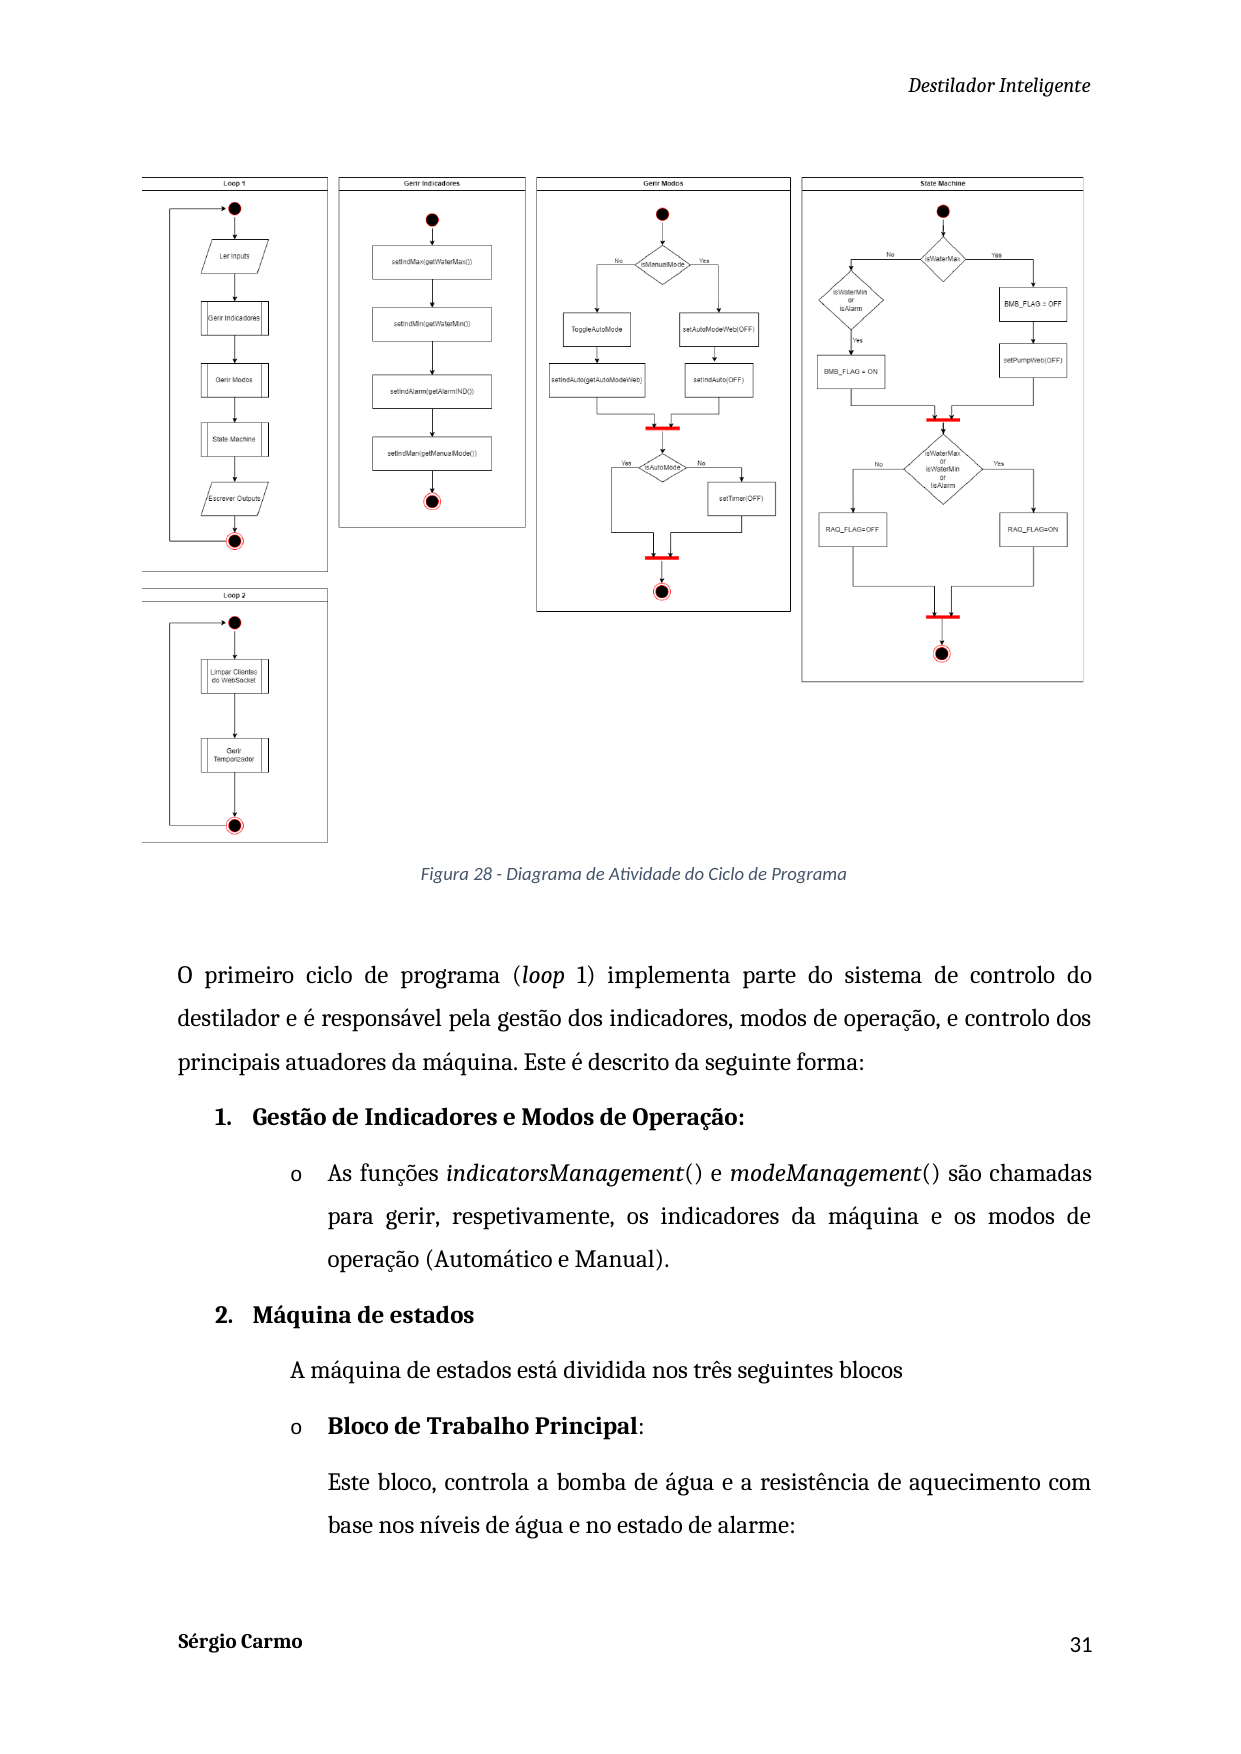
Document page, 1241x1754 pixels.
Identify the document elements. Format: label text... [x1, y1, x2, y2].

list Bloco de Trabalho Principal: [290, 1412, 1092, 1441]
list Máquina de estados [215, 1301, 1092, 1329]
text O primeiro ciclo de programa (loop 1) implementa parte do sistema de controlo do destilador e é responsável pela gestão dos indicadores, modos de operação, e controlo dos principais atuadores da máquina. Este é descrito da seguinte forma: [177, 961, 1092, 1076]
picture [142, 177, 1084, 843]
list Gestão de Indicadores e Modos de Operação: [215, 1103, 1092, 1132]
text Figura 28 - Diagrama de Atividade do Ciclo de Programa [177, 862, 1092, 885]
text Este bloco, controla a bomba de água e a resistência de aquecimento com base nos níveis de água e no estado de alarme: [327, 1467, 1092, 1539]
list As funções indicatorsManagement() e modeManagement() são chamadas para gerir, respetivamente, os indicadores da máquina e os modos de operação (Automático e Manual). [290, 1159, 1092, 1274]
text A máquina de estados está dividida nos três seguintes blocos [290, 1356, 1092, 1385]
